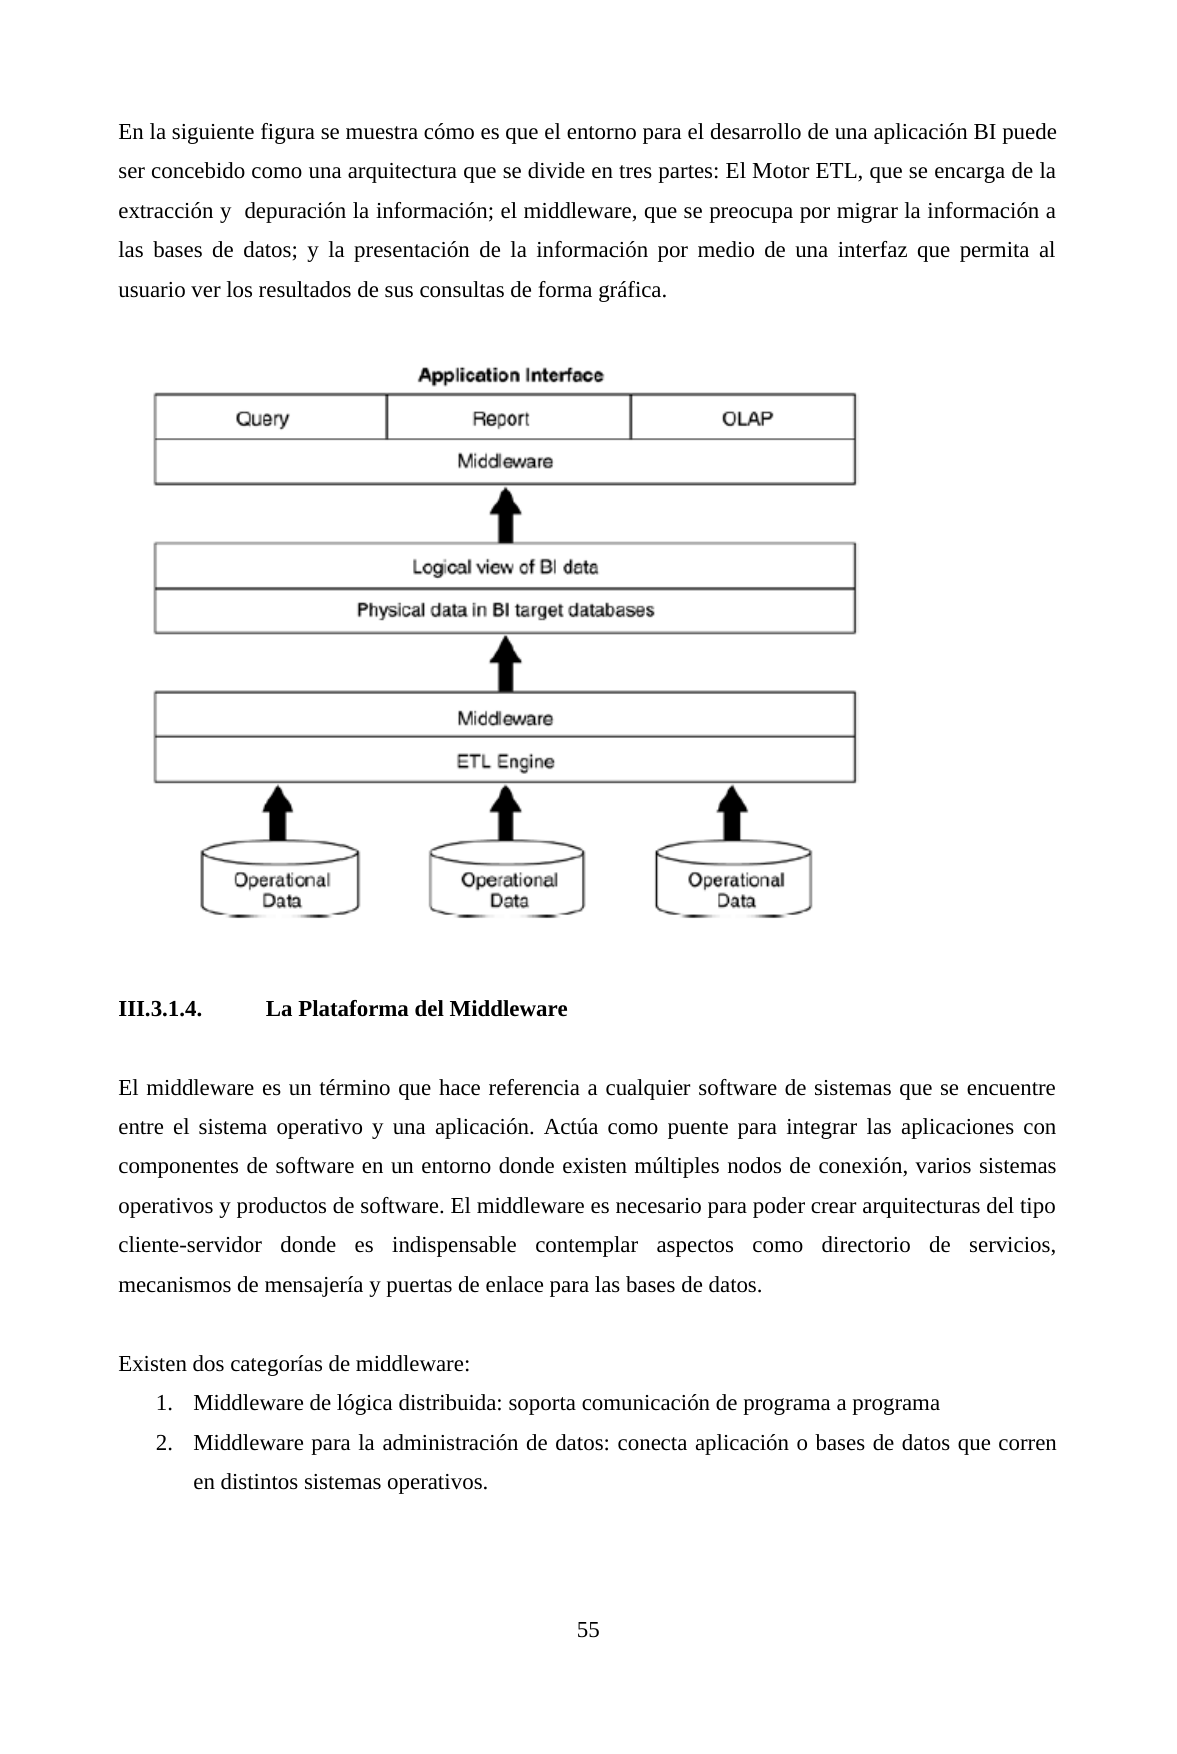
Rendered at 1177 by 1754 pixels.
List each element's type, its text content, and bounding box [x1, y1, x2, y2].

text Existen dos categorías de middleware: [118, 1350, 1058, 1376]
list Middleware de lógica distribuida: soporta comunicación de programa a programa [156, 1389, 1058, 1416]
list Middleware para la administración de datos: conecta aplicación o bases de datos que corren en distintos sistemas operativos. [156, 1429, 1058, 1495]
text El middleware es un término que hace referencia a cualquier software de sistemas que se encuentre entre el sistema operativo y una aplicación. Actúa como puente para integrar las aplicaciones con componentes de software en un entorno donde existen múltiples nodos de conexión, varios sistemas operativos y productos de software. El middleware es necesario para poder crear arquitecturas del tipo cliente-servidor donde es indispensable contemplar aspectos como directorio de servicios, mecanismos de mensajería y puertas de enlace para las bases de datos. [118, 1073, 1058, 1297]
subtitle La Plataforma del Middleware [118, 994, 1058, 1021]
text En la siguiente figura se muestra cómo es que el entorno para el desarrollo de una aplicación BI puede ser concebido como una arquitectura que se divide en tres partes: El Motor ETL, que se encarga de la extracción y depuración la información; el middleware, que se preocupa por migrar la información a las bases de datos; y la presentación de la información por medio de una interfaz que permita al usuario ver los resultados de sus consultas de forma gráfica. [118, 118, 1058, 302]
